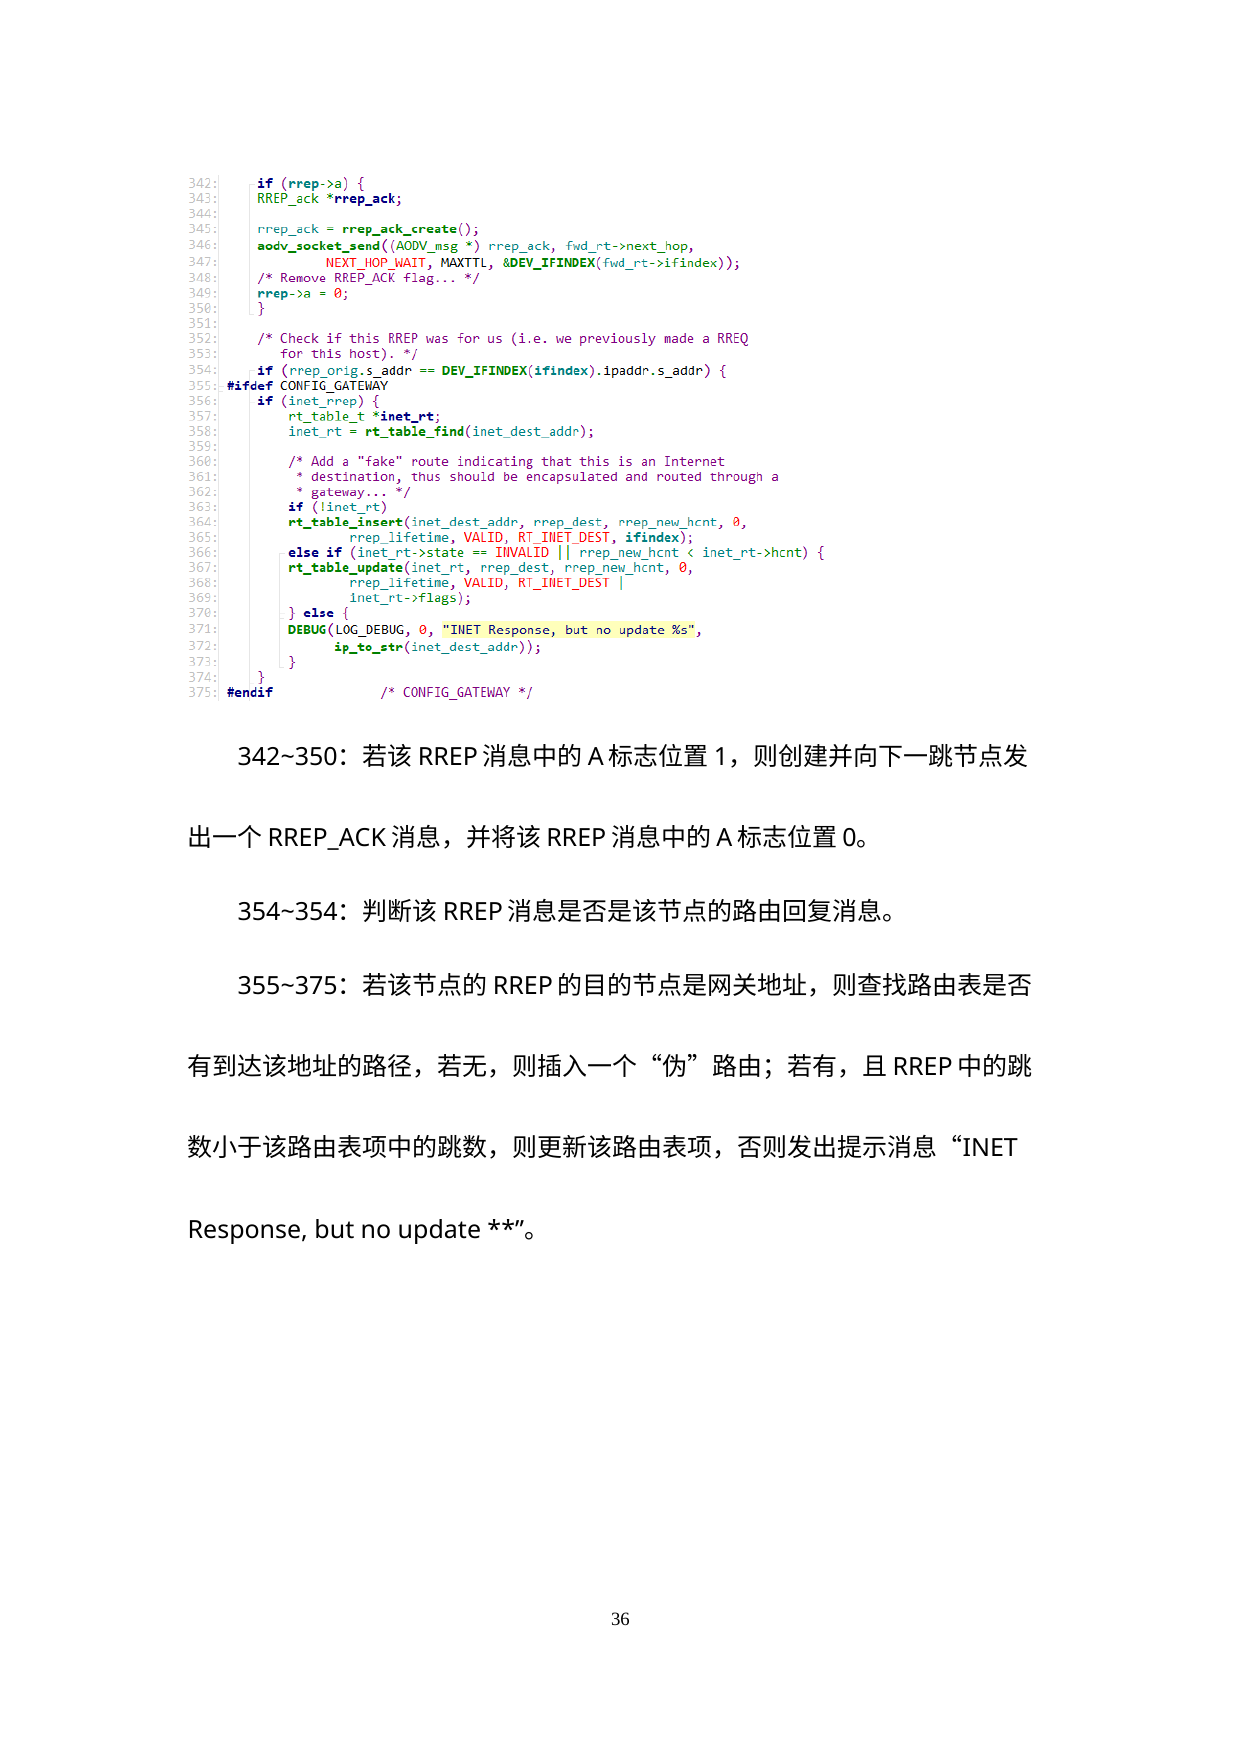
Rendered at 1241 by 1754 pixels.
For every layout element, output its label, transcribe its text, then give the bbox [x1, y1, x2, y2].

picture [187, 175, 826, 701]
text 354~354：判断该RREP消息是否是该节点的路由回复消息。 [187, 877, 1053, 942]
text 342~350：若该RREP消息中的A标志位置1，则创建并向下一跳节点发出一个RREP_ACK消息，并将该RREP消息中的A标志位置0。 [187, 722, 1053, 868]
text 355~375：若该节点的RREP的目的节点是网关地址，则查找路由表是否有到达该地址的路径，若无，则插入一个“伪”路由；若有，且RREP中的跳数小于该路由表项中的跳数，则更新该路由表项，否则发出提示消息“INET Response, but no update **”。 [187, 951, 1053, 1260]
